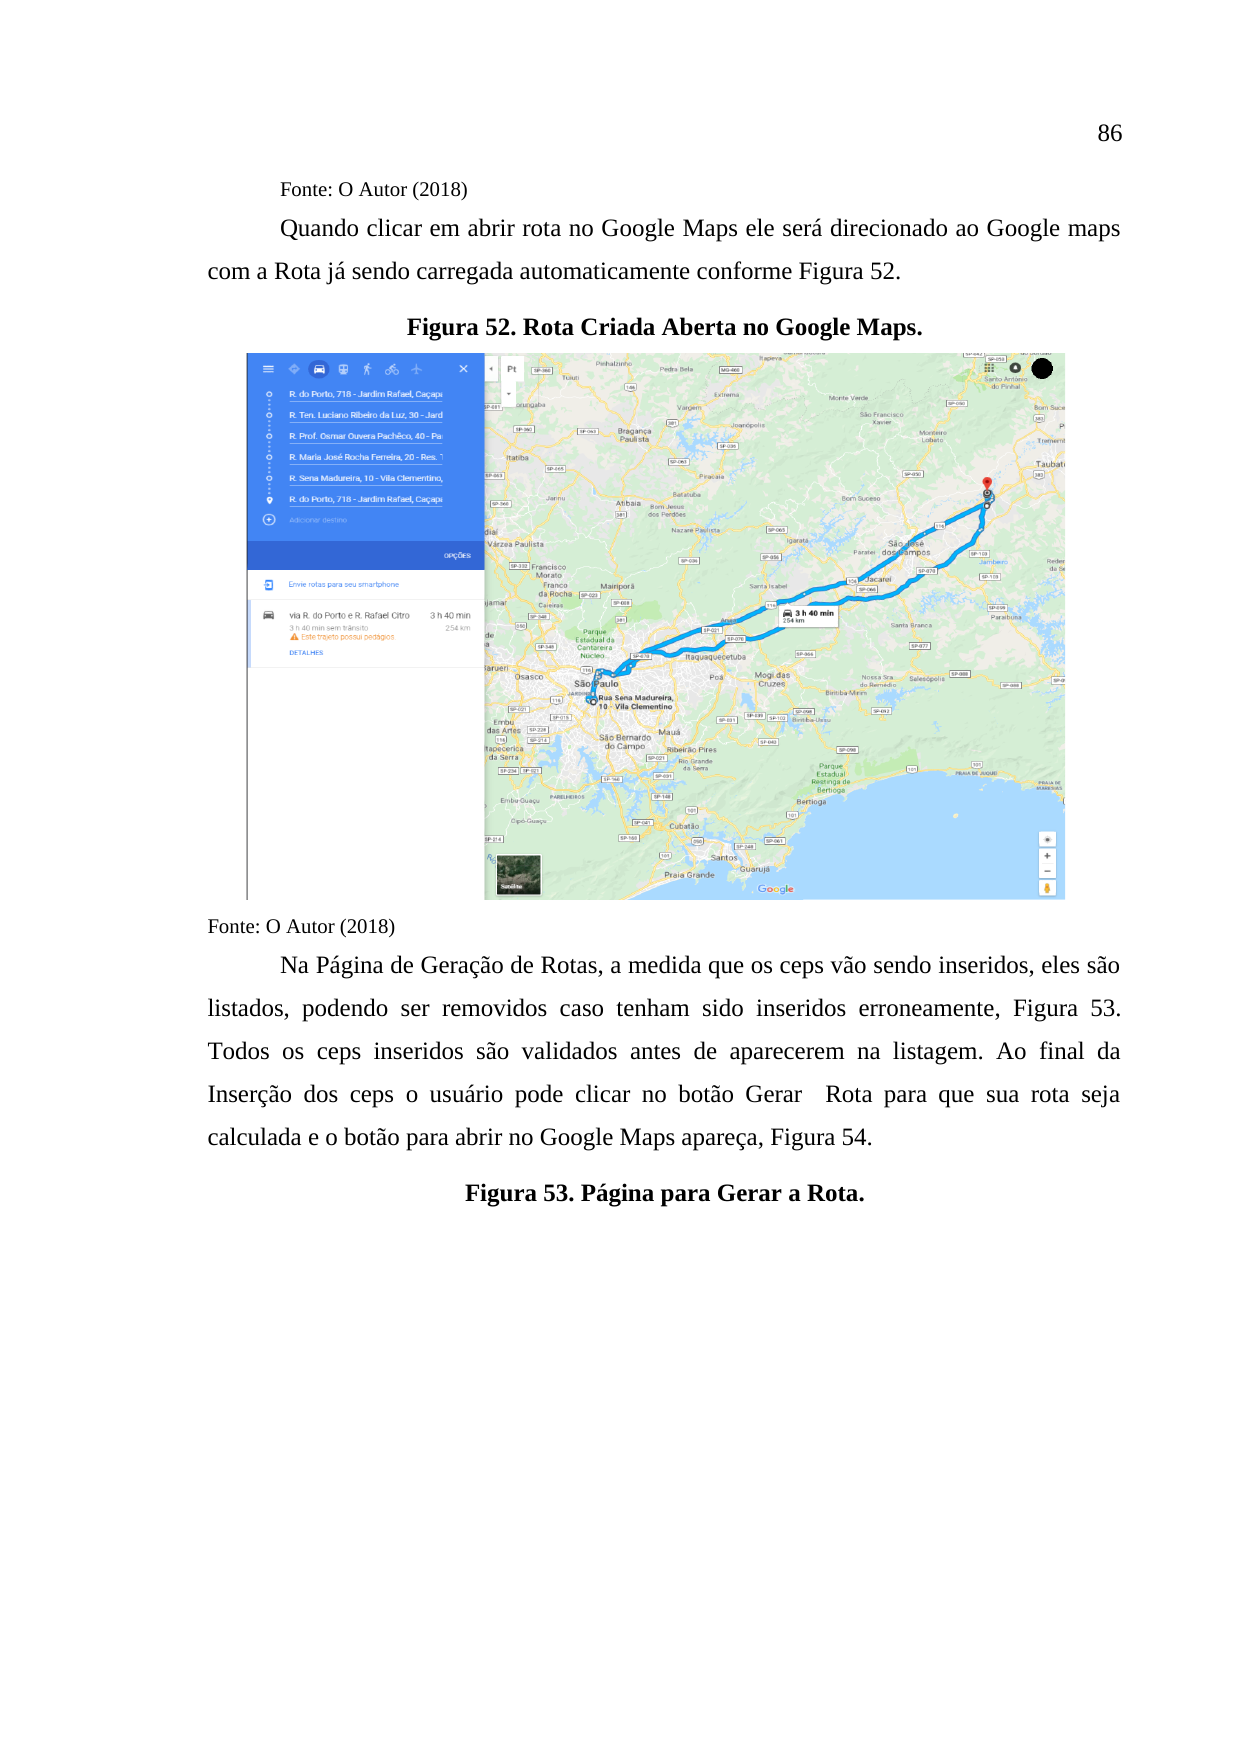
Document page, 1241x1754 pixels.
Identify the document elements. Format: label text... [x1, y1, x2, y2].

text Fonte: O Autor (2018) [207, 914, 1122, 938]
text Figura 53. Página para Gerar a Rota. [207, 1178, 1122, 1207]
text Quando clicar em abrir rota no Google Maps ele será direcionado ao Google maps com a Rota já sendo carregada automaticamente conforme Figura 52. [207, 213, 1122, 285]
text Figura 52. Rota Criada Aberta no Google Maps. [207, 312, 1122, 341]
text Na Página de Geração de Rotas, a medida que os ceps vão sendo inseridos, eles são listados, podendo ser removidos caso tenham sido inseridos erroneamente, Figura 53. Todos os ceps inseridos são validados antes de aparecerem na listagem. Ao final da Inserção dos ceps o usuário pode clicar no botão Gerar Rota para que sua rota seja calculada e o botão para abrir no Google Maps apareça, Figura 54. [207, 950, 1122, 1151]
picture [246, 353, 1066, 900]
text Fonte: O Autor (2018) [207, 177, 1122, 201]
